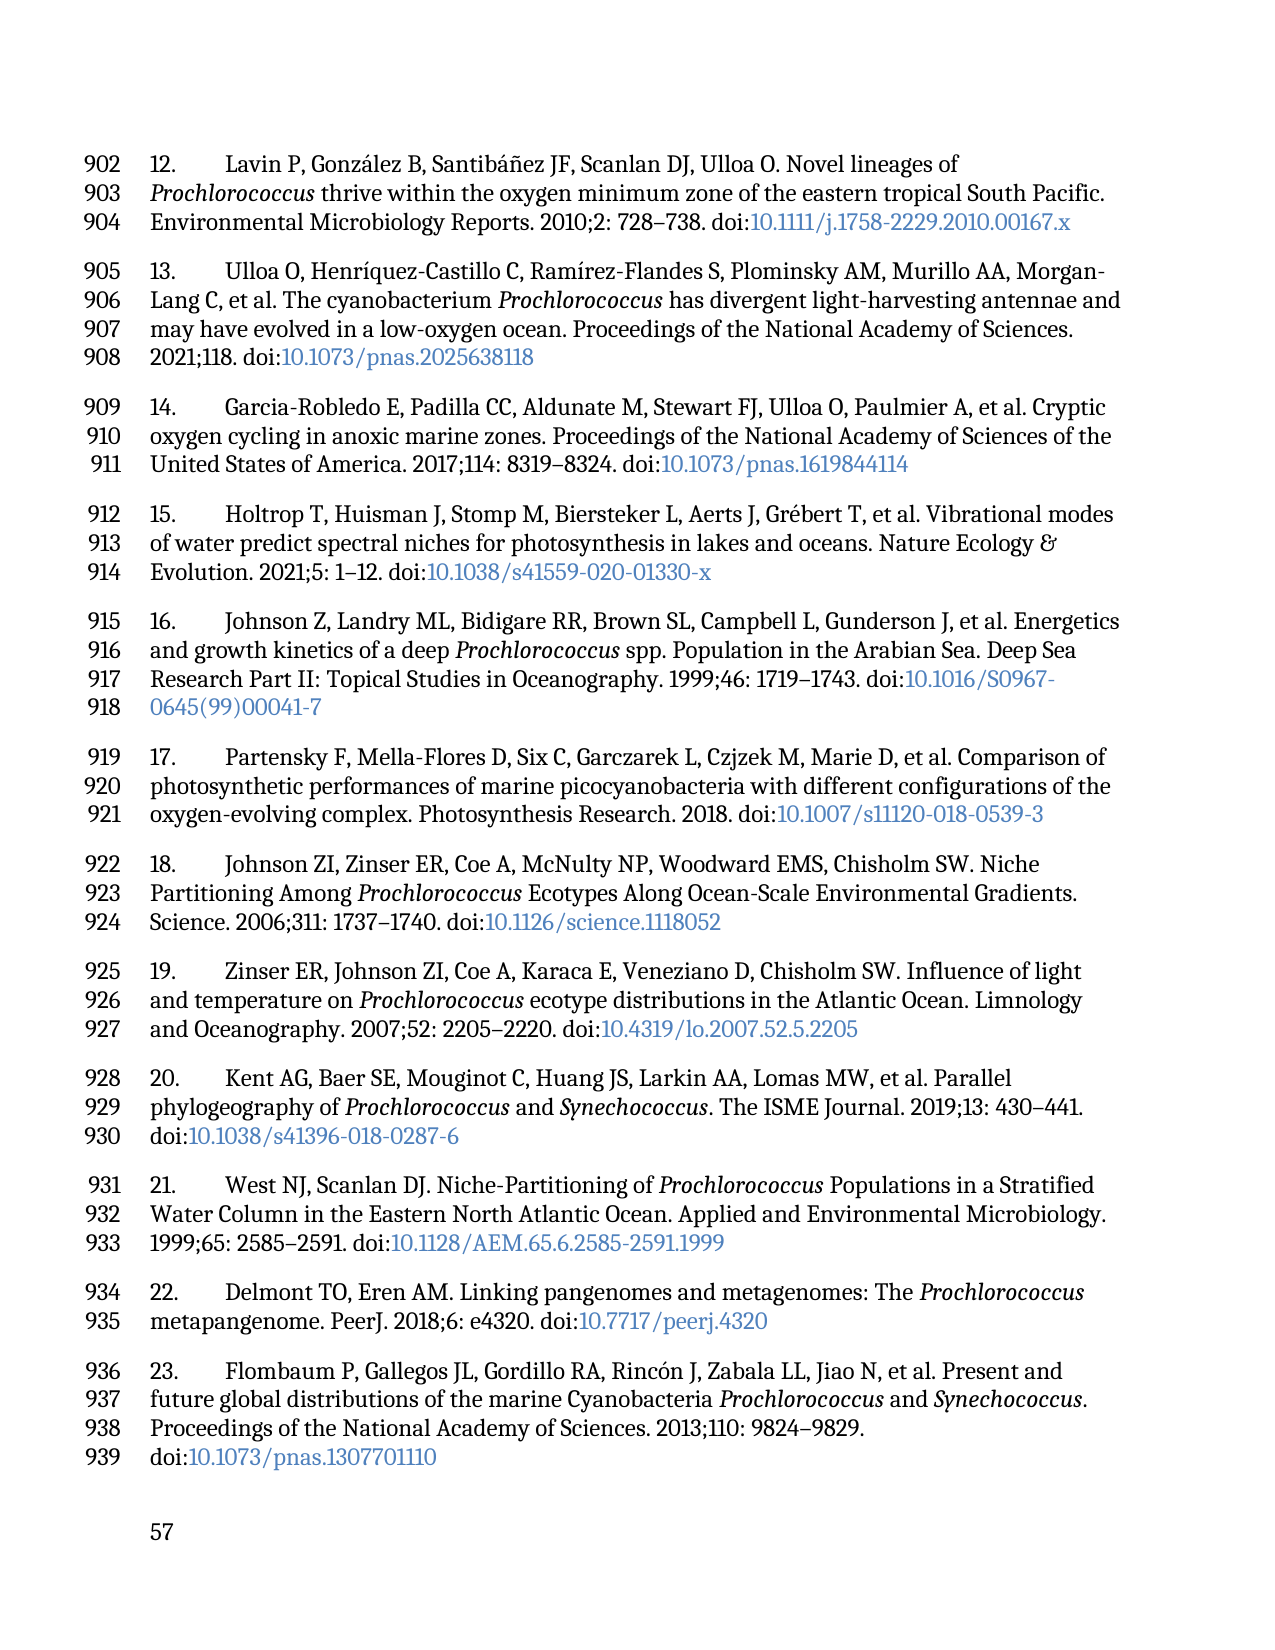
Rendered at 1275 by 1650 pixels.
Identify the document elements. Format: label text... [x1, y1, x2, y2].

text 23. Flombaum P, Gallegos JL, Gordillo RA, Rincón J, Zabala LL, Jiao N, et al. Present and future global distributions of the marine Cyanobacteria Prochlorococcus and Synechococcus. Proceedings of the National Academy of Sciences. 2013;110: 9824–9829. doi:10.1073/pnas.1307701110 [150, 1357, 1125, 1472]
text 12. Lavin P, González B, Santibáñez JF, Scanlan DJ, Ulloa O. Novel lineages of Prochlorococcus thrive within the oxygen minimum zone of the eastern tropical South Pacific. Environmental Microbiology Reports. 2010;2: 728–738. doi:10.1111/j.1758-2229.2010.00167.x [150, 150, 1125, 236]
text 13. Ulloa O, Henríquez-Castillo C, Ramírez-Flandes S, Plominsky AM, Murillo AA, Morgan-Lang C, et al. The cyanobacterium Prochlorococcus has divergent light-harvesting antennae and may have evolved in a low-oxygen ocean. Proceedings of the National Academy of Sciences. 2021;118. doi:10.1073/pnas.2025638118 [150, 257, 1125, 372]
text 18. Johnson ZI, Zinser ER, Coe A, McNulty NP, Woodward EMS, Chisholm SW. Niche Partitioning Among Prochlorococcus Ecotypes Along Ocean-Scale Environmental Gradients. Science. 2006;311: 1737–1740. doi:10.1126/science.1118052 [150, 850, 1125, 936]
text 19. Zinser ER, Johnson ZI, Coe A, Karaca E, Veneziano D, Chisholm SW. Influence of light and temperature on Prochlorococcus ecotype distributions in the Atlantic Ocean. Limnology and Oceanography. 2007;52: 2205–2220. doi:10.4319/lo.2007.52.5.2205 [150, 957, 1125, 1043]
text 15. Holtrop T, Huisman J, Stomp M, Biersteker L, Aerts J, Grébert T, et al. Vibrational modes of water predict spectral niches for photosynthesis in lakes and oceans. Nature Ecology & Evolution. 2021;5: 1–12. doi:10.1038/s41559-020-01330-x [150, 500, 1125, 586]
text 16. Johnson Z, Landry ML, Bidigare RR, Brown SL, Campbell L, Gunderson J, et al. Energetics and growth kinetics of a deep Prochlorococcus spp. Population in the Arabian Sea. Deep Sea Research Part II: Topical Studies in Oceanography. 1999;46: 1719–1743. doi:10.1016/S0967-0645(99)00041-7 [150, 607, 1125, 722]
text 22. Delmont TO, Eren AM. Linking pangenomes and metagenomes: The Prochlorococcus metapangenome. PeerJ. 2018;6: e4320. doi:10.7717/peerj.4320 [150, 1278, 1125, 1336]
text 20. Kent AG, Baer SE, Mouginot C, Huang JS, Larkin AA, Lomas MW, et al. Parallel phylogeography of Prochlorococcus and Synechococcus. The ISME Journal. 2019;13: 430–441. doi:10.1038/s41396-018-0287-6 [150, 1064, 1125, 1150]
text 17. Partensky F, Mella-Flores D, Six C, Garczarek L, Czjzek M, Marie D, et al. Comparison of photosynthetic performances of marine picocyanobacteria with different configurations of the oxygen-evolving complex. Photosynthesis Research. 2018. doi:10.1007/s11120-018-0539-3 [150, 743, 1125, 829]
text 21. West NJ, Scanlan DJ. Niche-Partitioning of Prochlorococcus Populations in a Stratified Water Column in the Eastern North Atlantic Ocean. Applied and Environmental Microbiology. 1999;65: 2585–2591. doi:10.1128/AEM.65.6.2585-2591.1999 [150, 1171, 1125, 1257]
text 14. Garcia-Robledo E, Padilla CC, Aldunate M, Stewart FJ, Ulloa O, Paulmier A, et al. Cryptic oxygen cycling in anoxic marine zones. Proceedings of the National Academy of Sciences of the United States of America. 2017;114: 8319–8324. doi:10.1073/pnas.1619844114 [150, 393, 1125, 479]
